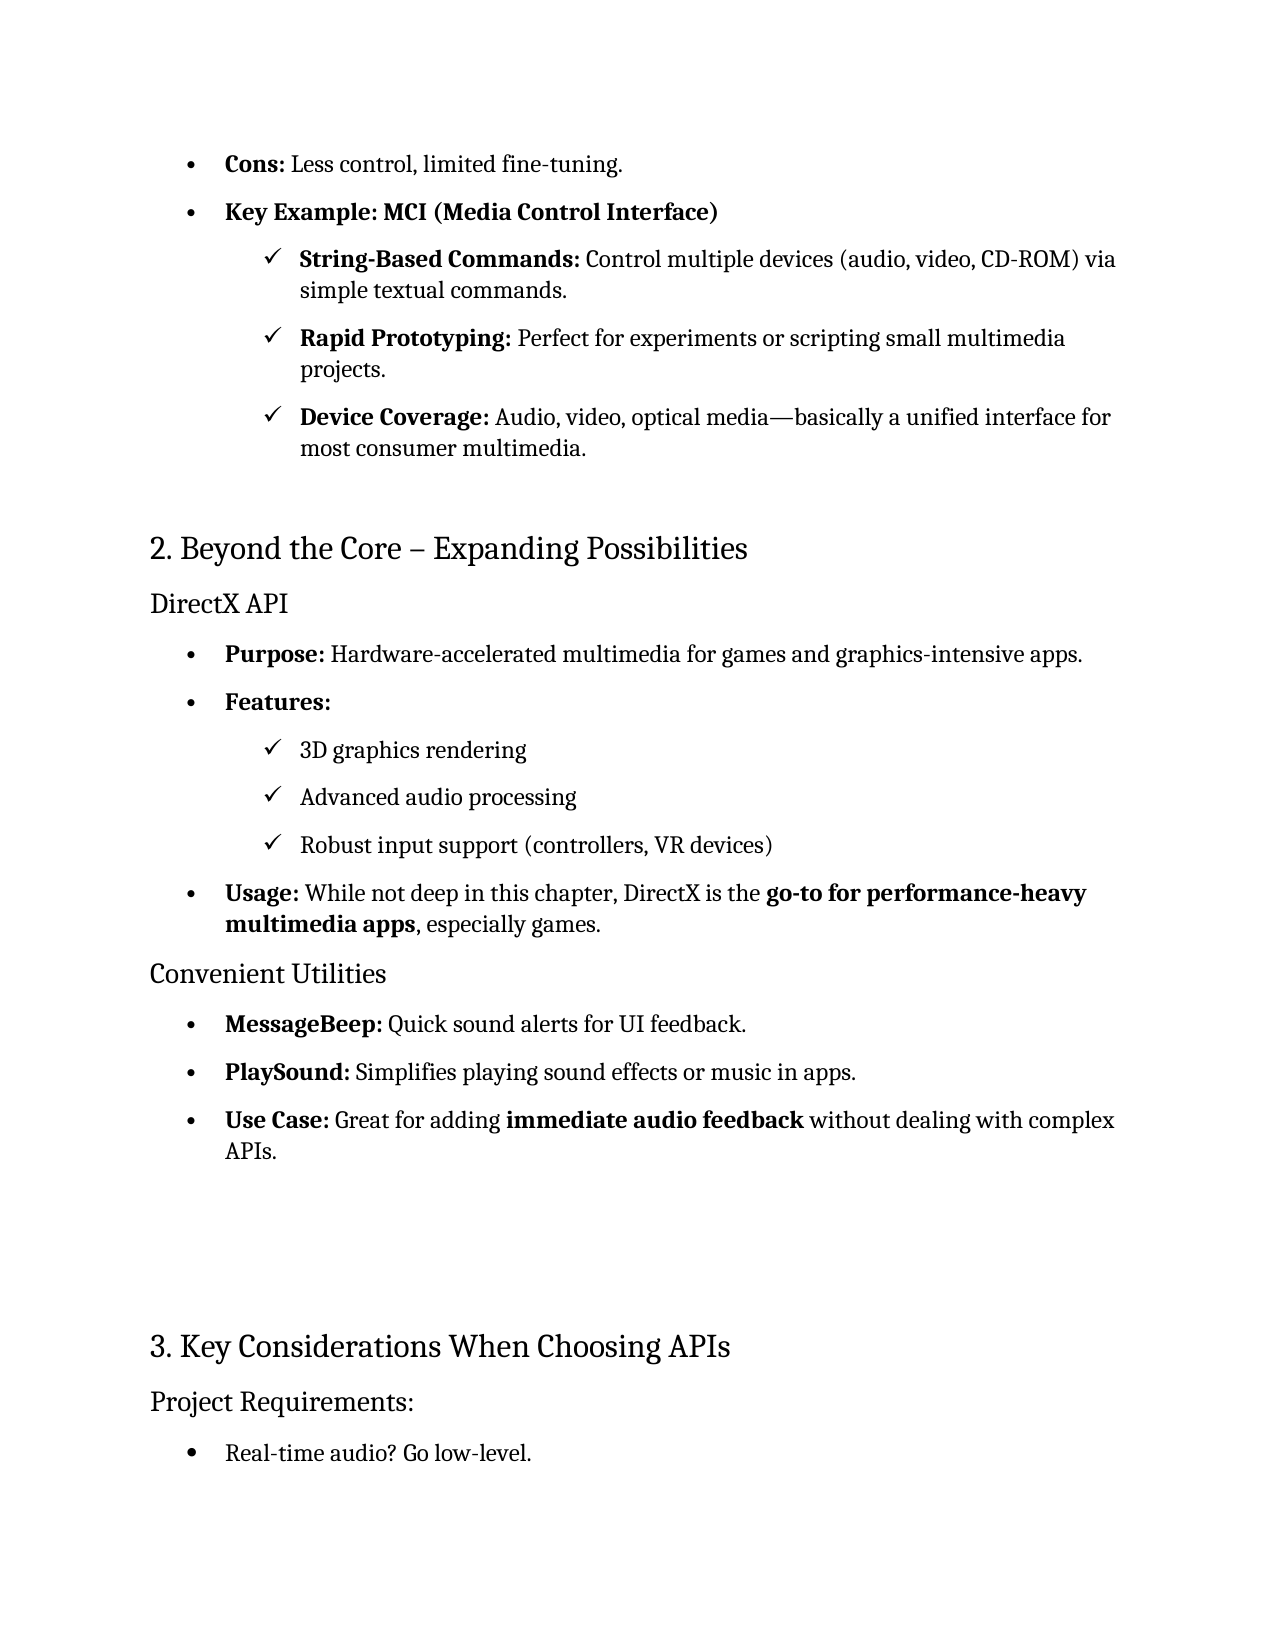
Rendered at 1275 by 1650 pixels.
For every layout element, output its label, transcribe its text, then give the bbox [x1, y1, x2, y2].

list PlaySound: Simplifies playing sound effects or music in apps. [187, 1058, 1125, 1087]
list Use Case: Great for adding immediate audio feedback without dealing with complex APIs. [187, 1106, 1125, 1166]
text DirectX API [150, 587, 1125, 621]
list Robust input support (controllers, VR devices) [262, 831, 1125, 860]
list String-Based Commands: Control multiple devices (audio, video, CD-ROM) via simple textual commands. [262, 245, 1125, 305]
list Advanced audio processing [262, 783, 1125, 812]
text 3. Key Considerations When Choosing APIs [150, 1328, 1125, 1366]
list Features: [187, 688, 1125, 717]
list Real-time audio? Go low-level. [187, 1438, 1125, 1467]
text 2. Beyond the Core – Expanding Possibilities [150, 529, 1125, 568]
list MessageBeep: Quick sound alerts for UI feedback. [187, 1010, 1125, 1039]
list Cons: Less control, limited fine-tuning. [187, 150, 1125, 179]
list Device Coverage: Audio, video, optical media—basically a unified interface for most consumer multimedia. [262, 403, 1125, 463]
list Purpose: Hardware-accelerated multimedia for games and graphics-intensive apps. [187, 640, 1125, 669]
text Project Requirements: [150, 1386, 1125, 1419]
text Convenient Utilities [150, 957, 1125, 991]
list 3D graphics rendering [262, 736, 1125, 764]
list Usage: While not deep in this chapter, DirectX is the go-to for performance-heavy multimedia apps, especially games. [187, 879, 1125, 938]
list Rapid Prototyping: Perfect for experiments or scripting small multimedia projects. [262, 324, 1125, 384]
list Key Example: MCI (Media Control Interface) [187, 198, 1125, 226]
